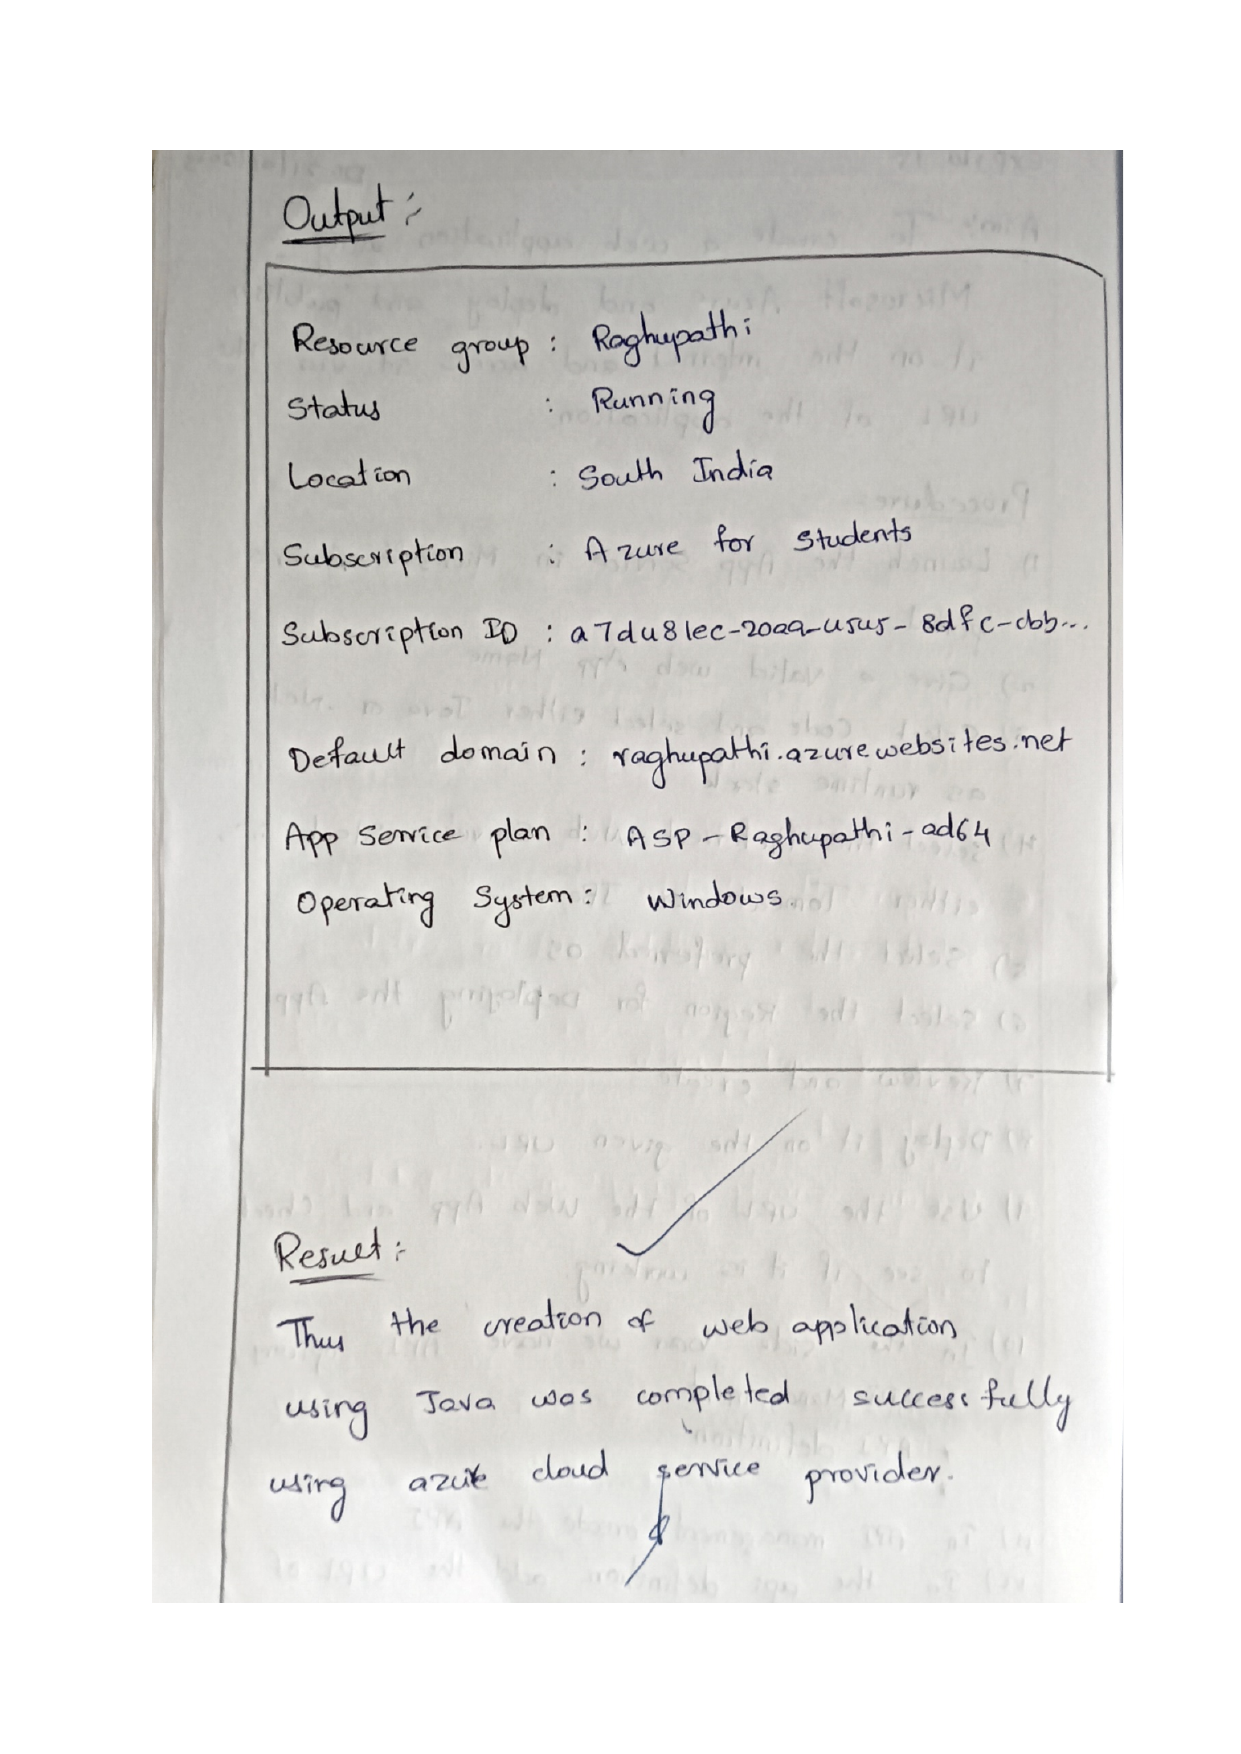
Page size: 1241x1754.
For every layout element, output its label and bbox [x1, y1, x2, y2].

picture [153, 150, 1124, 1603]
